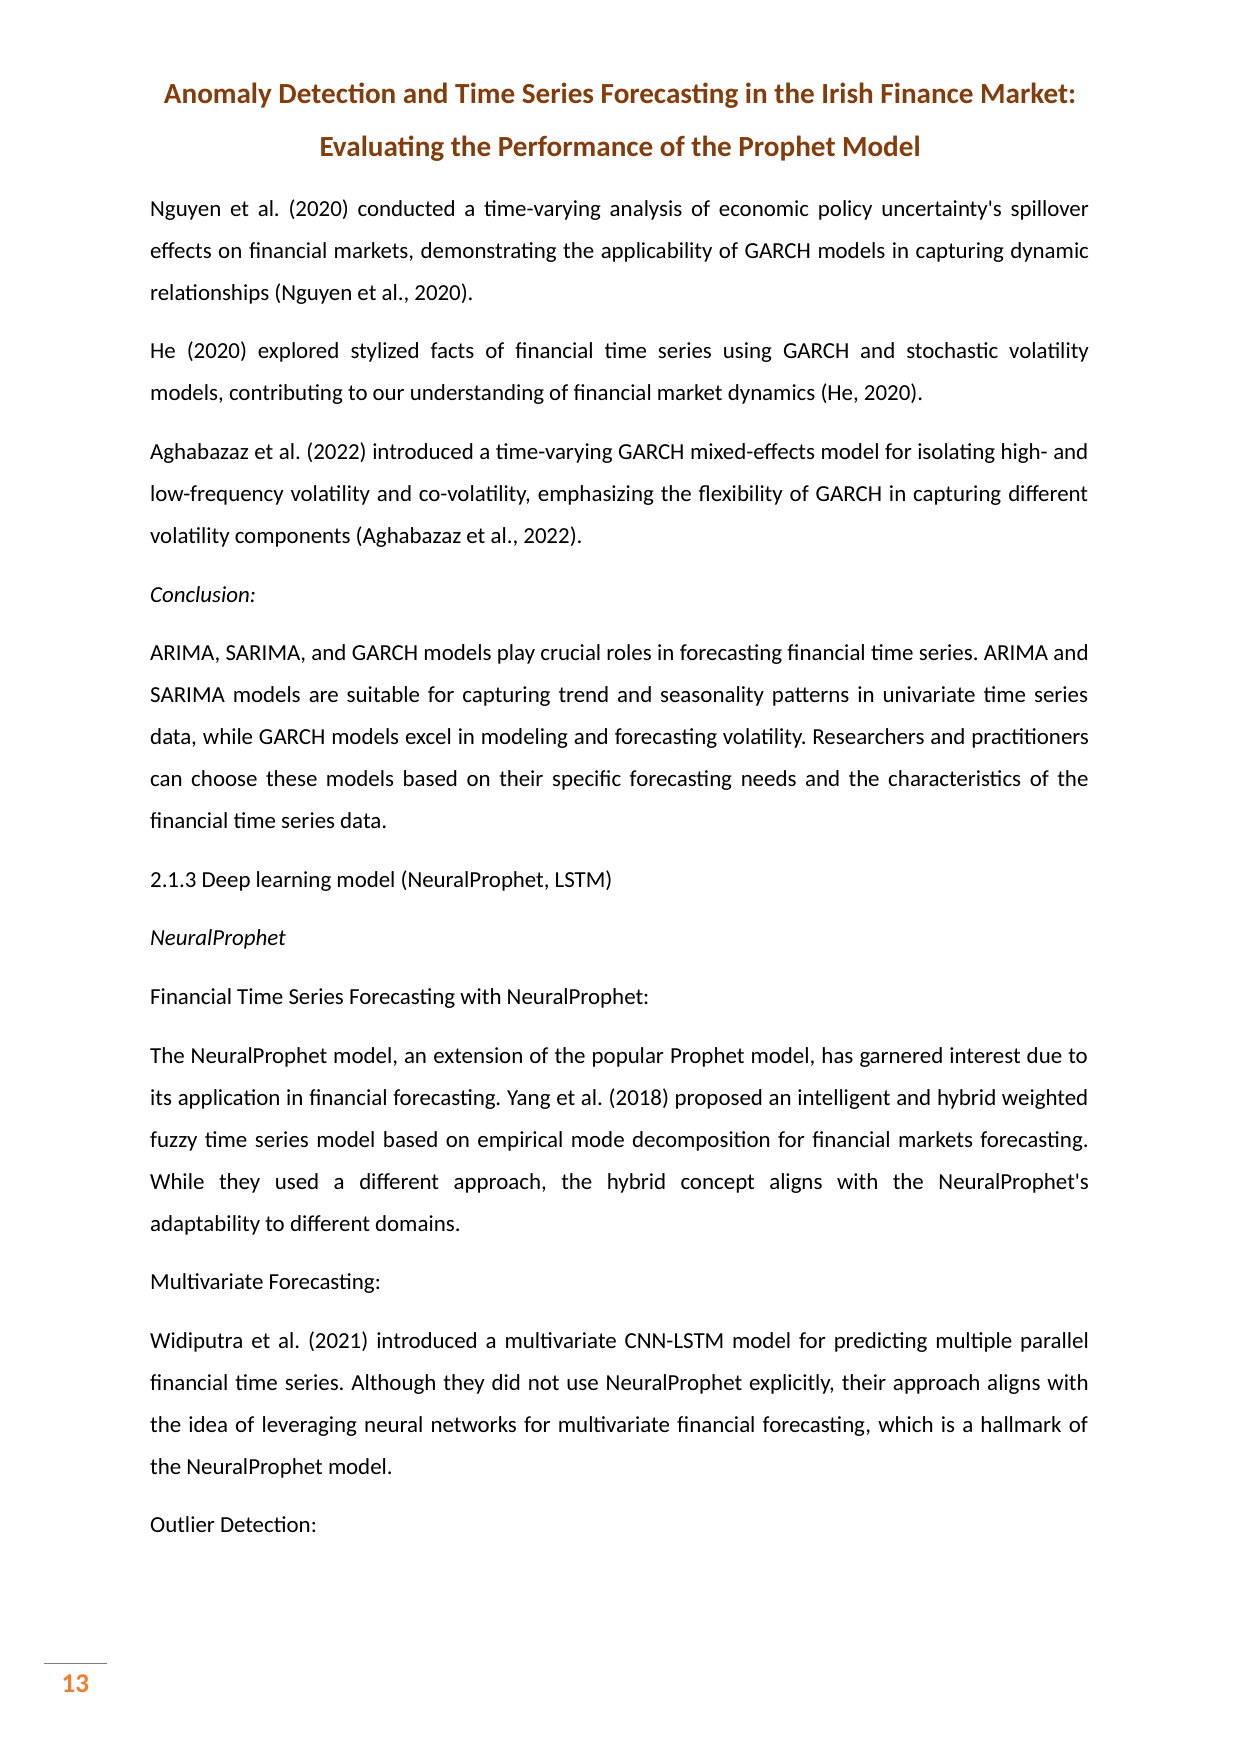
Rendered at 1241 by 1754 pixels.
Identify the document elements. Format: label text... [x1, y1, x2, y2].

text Aghabazaz et al. (2022) introduced a time-varying GARCH mixed-effects model for isolating high- and low-frequency volatility and co-volatility, emphasizing the flexibility of GARCH in capturing different volatility components (Aghabazaz et al., 2022). [150, 437, 1090, 549]
text He (2020) explored stylized facts of financial time series using GARCH and stochastic volatility models, contributing to our understanding of financial market dynamics (He, 2020). [150, 336, 1090, 406]
text Financial Time Series Forecasting with NeuralProphet: [150, 982, 1090, 1010]
text ARIMA, SARIMA, and GARCH models play crucial roles in forecasting financial time series. ARIMA and SARIMA models are suitable for capturing trend and seasonality patterns in univariate time series data, while GARCH models excel in modeling and forecasting volatility. Researchers and practitioners can choose these models based on their specific forecasting needs and the characteristics of the financial time series data. [150, 638, 1090, 834]
text The NeuralProphet model, an extension of the popular Prophet model, has garnered interest due to its application in financial forecasting. Yang et al. (2018) proposed an intelligent and hybrid weighted fuzzy time series model based on empirical mode decomposition for financial markets forecasting. While they used a different approach, the hybrid concept aligns with the NeuralProphet's adaptability to different domains. [150, 1041, 1090, 1237]
text Outlier Detection: [150, 1511, 1090, 1539]
text Conclusion: [150, 580, 1090, 608]
text Widiputra et al. (2021) introduced a multivariate CNN-LSTM model for predicting multiple parallel financial time series. Although they did not use NeuralProphet explicitly, their approach aligns with the idea of leveraging neural networks for multivariate financial forecasting, which is a hallmark of the NeuralProphet model. [150, 1326, 1090, 1480]
text 2.1.3 Deep learning model (NeuralProphet, LSTM) [150, 865, 1090, 893]
text Nguyen et al. (2020) conducted a time-varying analysis of economic policy uncertainty's spillover effects on financial markets, demonstrating the applicability of GARCH models in capturing dynamic relationships (Nguyen et al., 2020). [150, 194, 1090, 306]
text Multivariate Forecasting: [150, 1267, 1090, 1295]
text NeuralProphet [150, 923, 1090, 952]
